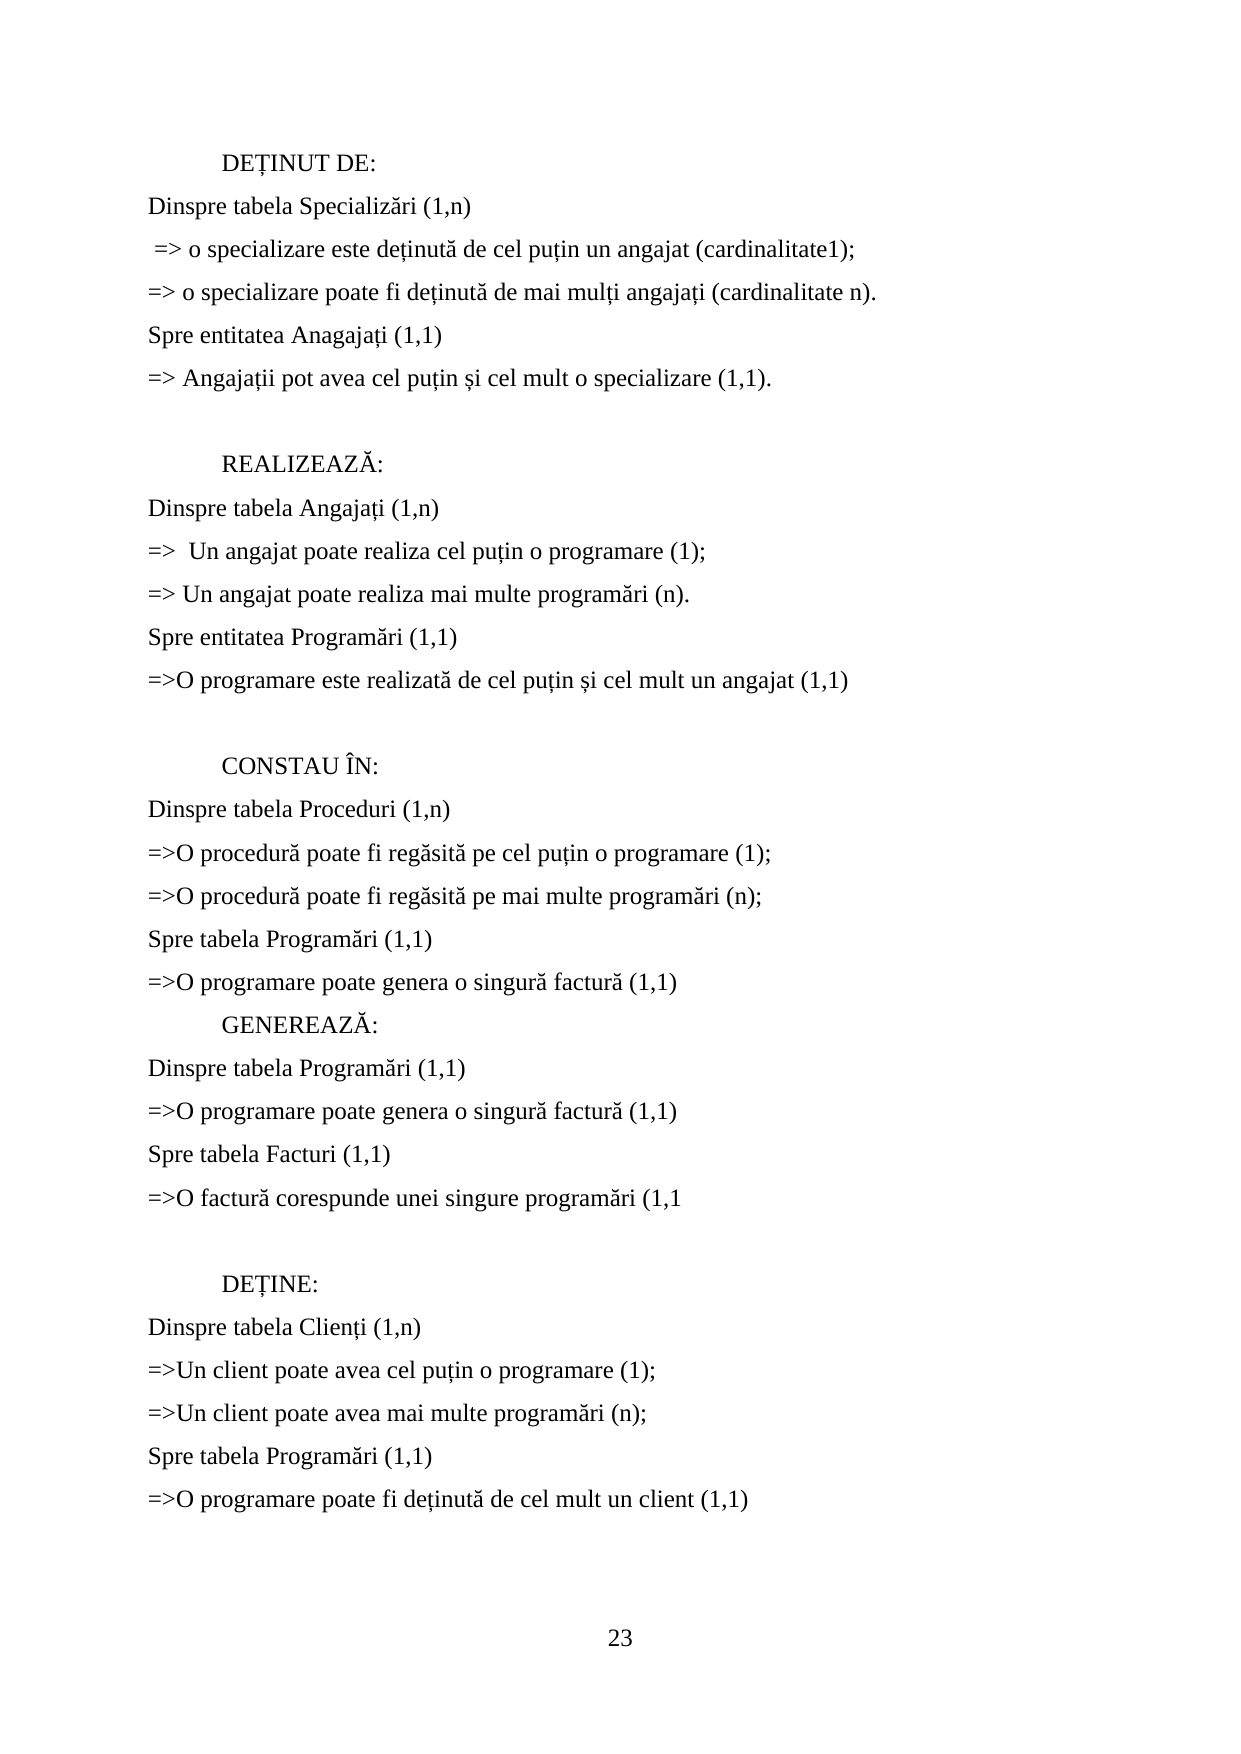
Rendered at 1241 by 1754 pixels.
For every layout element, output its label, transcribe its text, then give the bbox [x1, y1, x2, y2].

text => Un angajat poate realiza mai multe programări (n). [148, 579, 1093, 608]
text Spre entitatea Anagajați (1,1) [148, 320, 1093, 349]
text Spre tabela Programări (1,1) [148, 924, 1093, 953]
text =>Un client poate avea cel puțin o programare (1); [148, 1355, 1093, 1384]
text Dinspre tabela Proceduri (1,n) [148, 794, 1093, 823]
text =>O factură corespunde unei singure programări (1,1 [148, 1183, 1093, 1211]
text => Un angajat poate realiza cel puțin o programare (1); [148, 536, 1093, 564]
text => o specializare poate fi deținută de mai mulți angajați (cardinalitate n). [148, 277, 1093, 306]
text  DEȚINUT DE: [148, 148, 1093, 176]
text  GENEREAZĂ: [148, 1010, 1093, 1039]
text =>Un client poate avea mai multe programări (n); [148, 1398, 1093, 1427]
text =>O procedură poate fi regăsită pe cel puțin o programare (1); [148, 838, 1093, 866]
text Dinspre tabela Specializări (1,n) [148, 191, 1093, 219]
text Dinspre tabela Programări (1,1) [148, 1053, 1093, 1082]
text Spre tabela Facturi (1,1) [148, 1139, 1093, 1168]
text  CONSTAU ÎN: [148, 751, 1093, 780]
text Dinspre tabela Angajați (1,n) [148, 493, 1093, 521]
text => Angajații pot avea cel puțin și cel mult o specializare (1,1). [148, 363, 1093, 392]
text =>O programare poate fi deținută de cel mult un client (1,1) [148, 1484, 1093, 1513]
text Spre tabela Programări (1,1) [148, 1441, 1093, 1470]
text => o specializare este deținută de cel puțin un angajat (cardinalitate1); [148, 234, 1093, 263]
text =>O programare poate genera o singură factură (1,1) [148, 1096, 1093, 1125]
text Dinspre tabela Clienți (1,n) [148, 1312, 1093, 1341]
text  DEȚINE: [148, 1269, 1093, 1298]
text  REALIZEAZĂ: [148, 449, 1093, 478]
text Spre entitatea Programări (1,1) [148, 622, 1093, 651]
text =>O procedură poate fi regăsită pe mai multe programări (n); [148, 881, 1093, 909]
text =>O programare este realizată de cel puțin și cel mult un angajat (1,1) [148, 665, 1093, 694]
text =>O programare poate genera o singură factură (1,1) [148, 967, 1093, 996]
